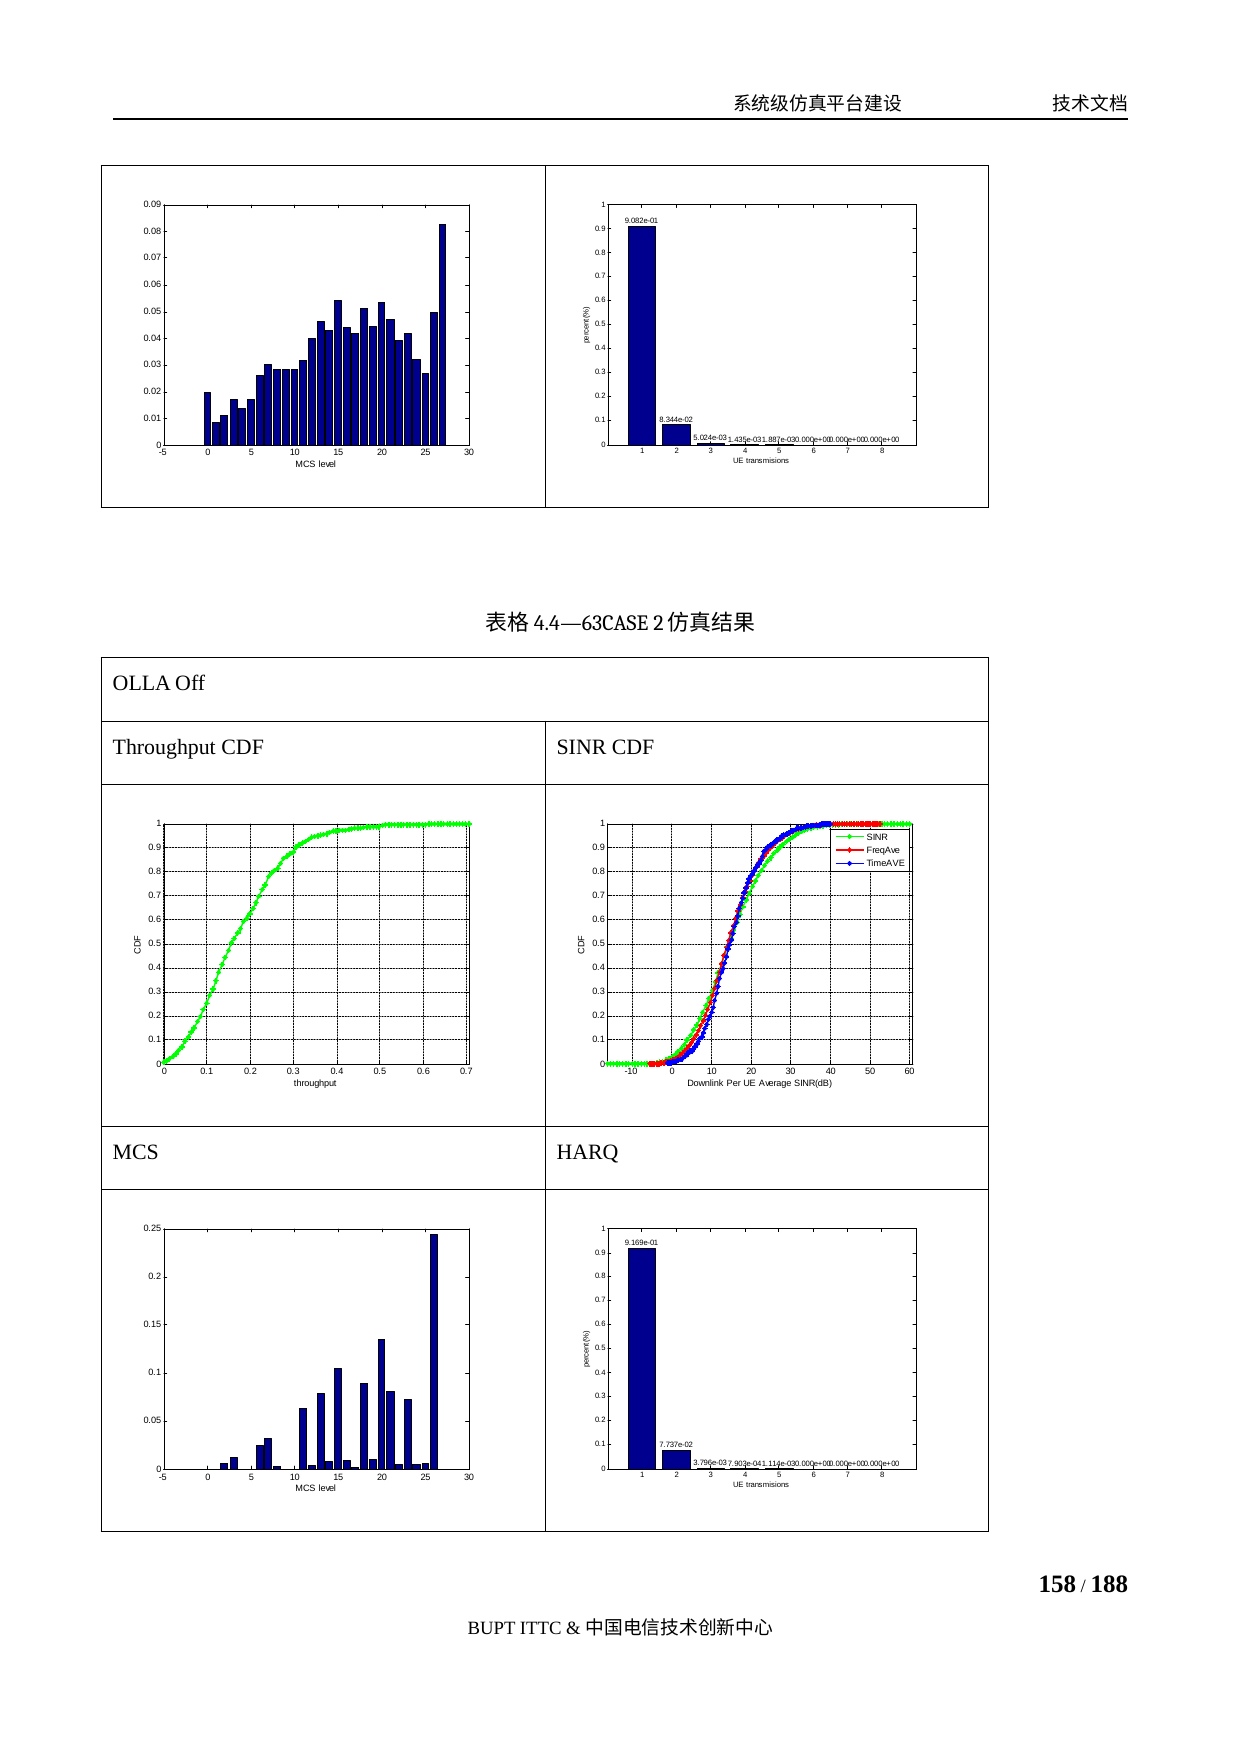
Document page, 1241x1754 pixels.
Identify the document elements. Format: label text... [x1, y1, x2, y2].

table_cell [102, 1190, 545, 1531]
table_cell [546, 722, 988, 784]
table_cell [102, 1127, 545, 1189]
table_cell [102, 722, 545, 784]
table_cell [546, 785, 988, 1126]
text 表格 4.4—12 [112, 601, 1128, 641]
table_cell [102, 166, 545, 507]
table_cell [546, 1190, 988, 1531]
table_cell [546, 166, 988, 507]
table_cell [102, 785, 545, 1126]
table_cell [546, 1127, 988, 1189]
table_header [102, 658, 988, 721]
